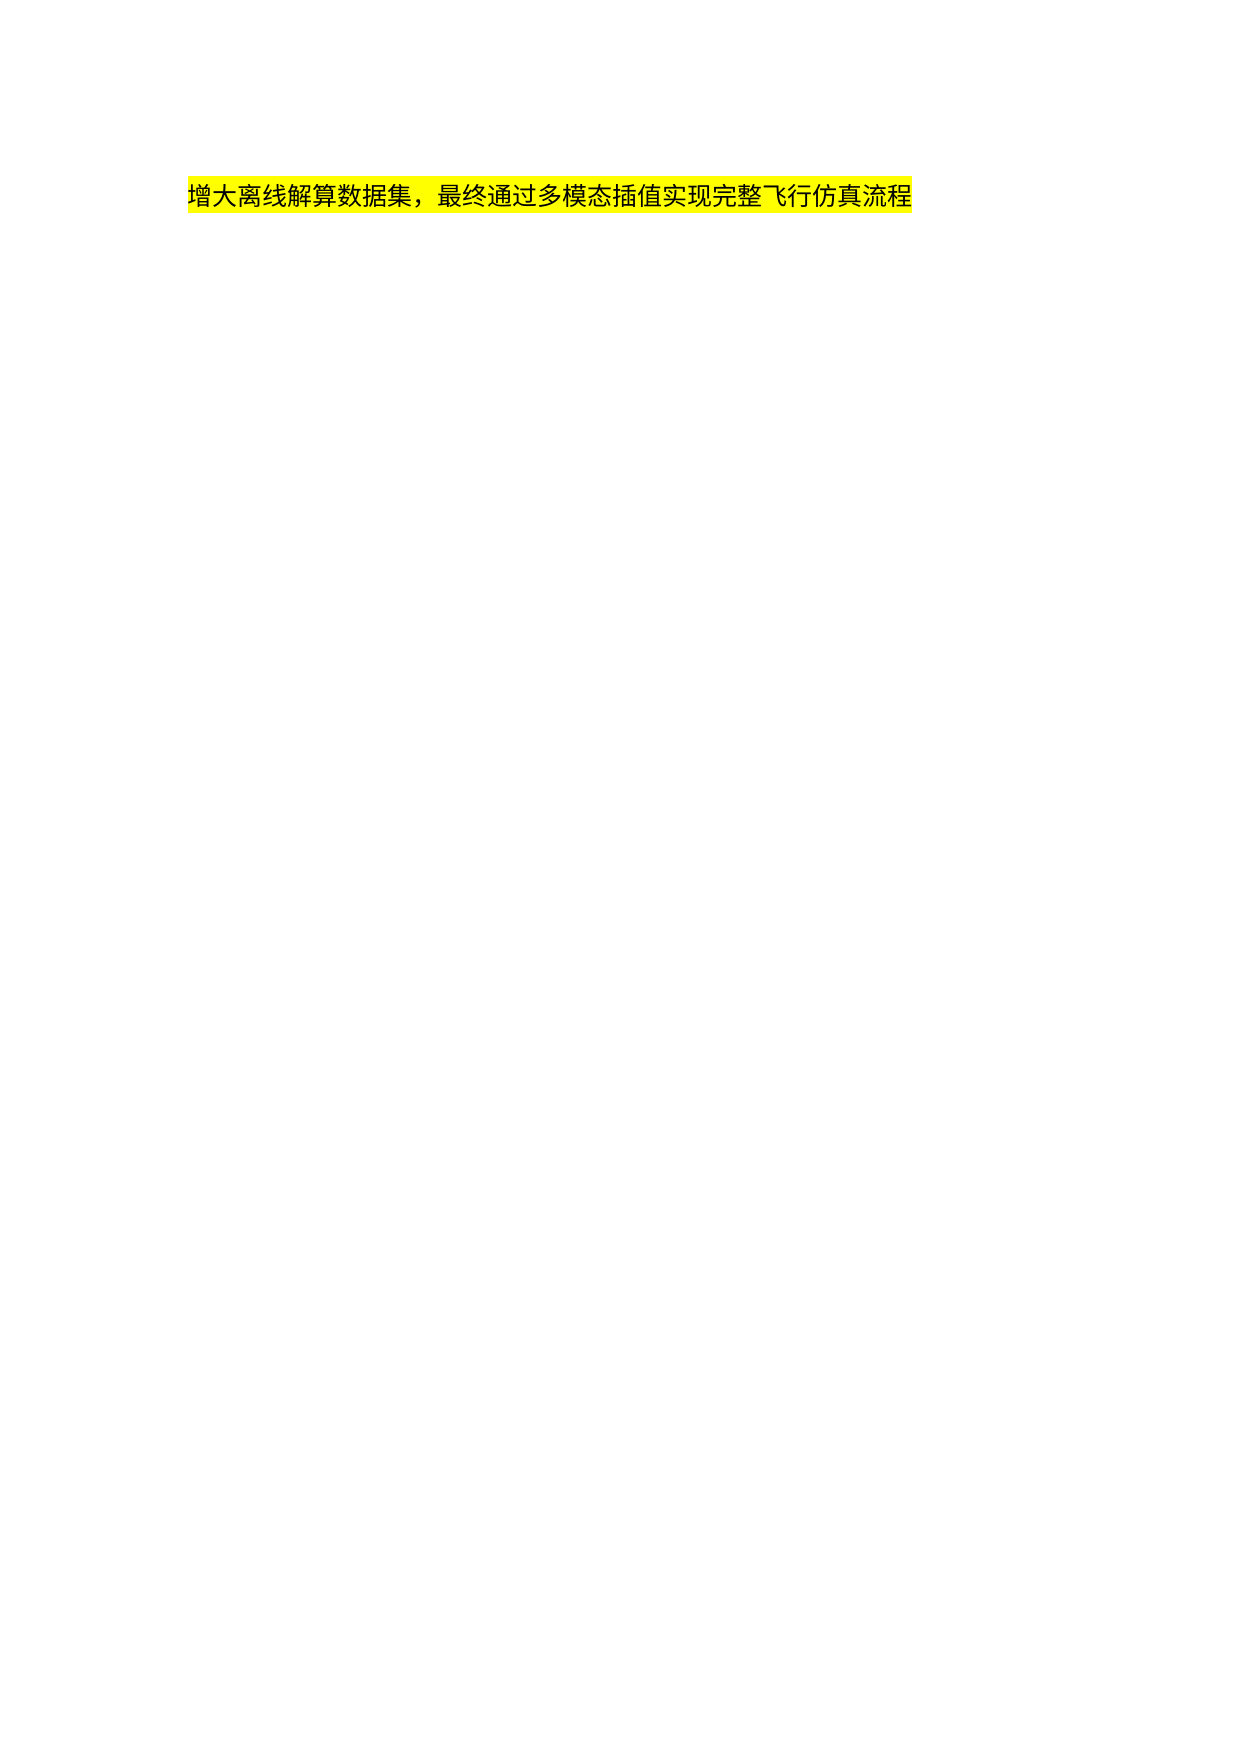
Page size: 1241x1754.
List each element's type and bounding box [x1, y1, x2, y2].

text [187, 162, 1053, 227]
